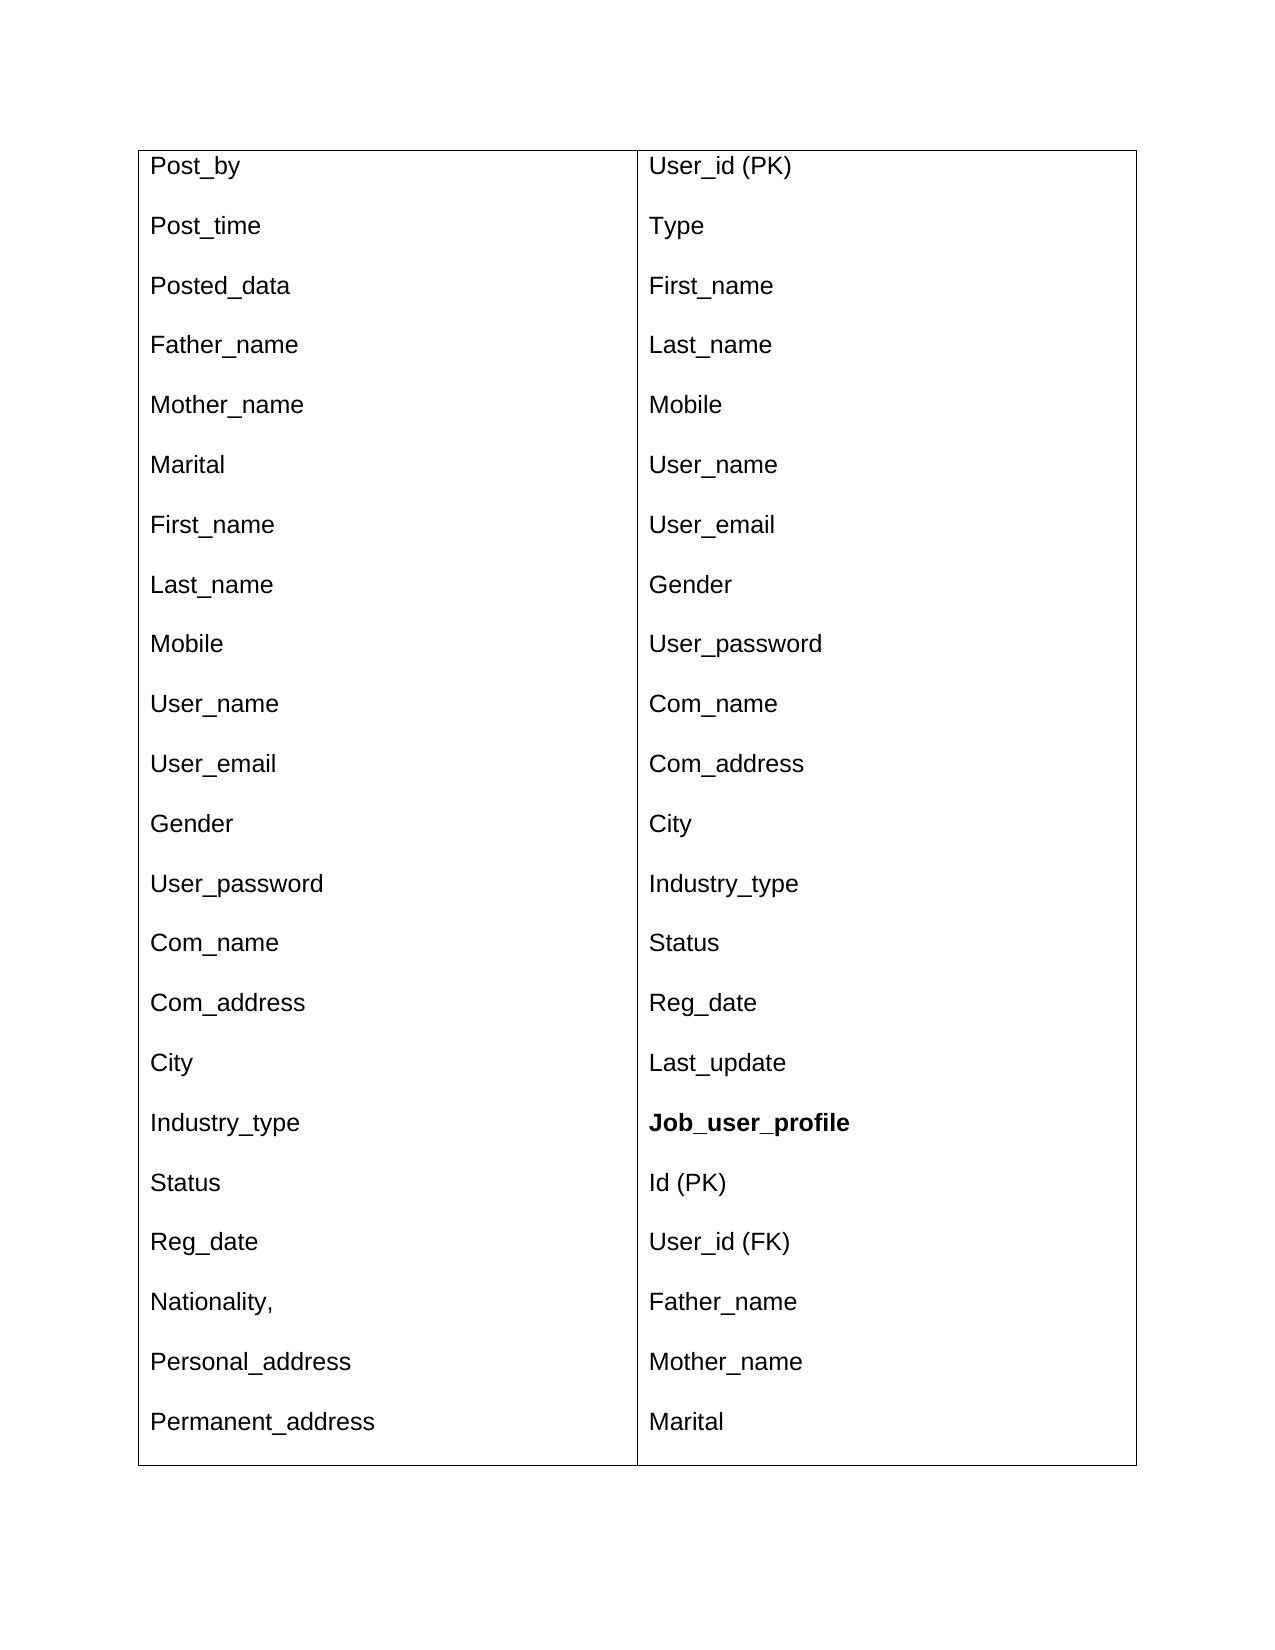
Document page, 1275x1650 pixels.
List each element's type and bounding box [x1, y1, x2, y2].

table_cell [139, 151, 637, 1465]
table_cell [638, 151, 1136, 1465]
